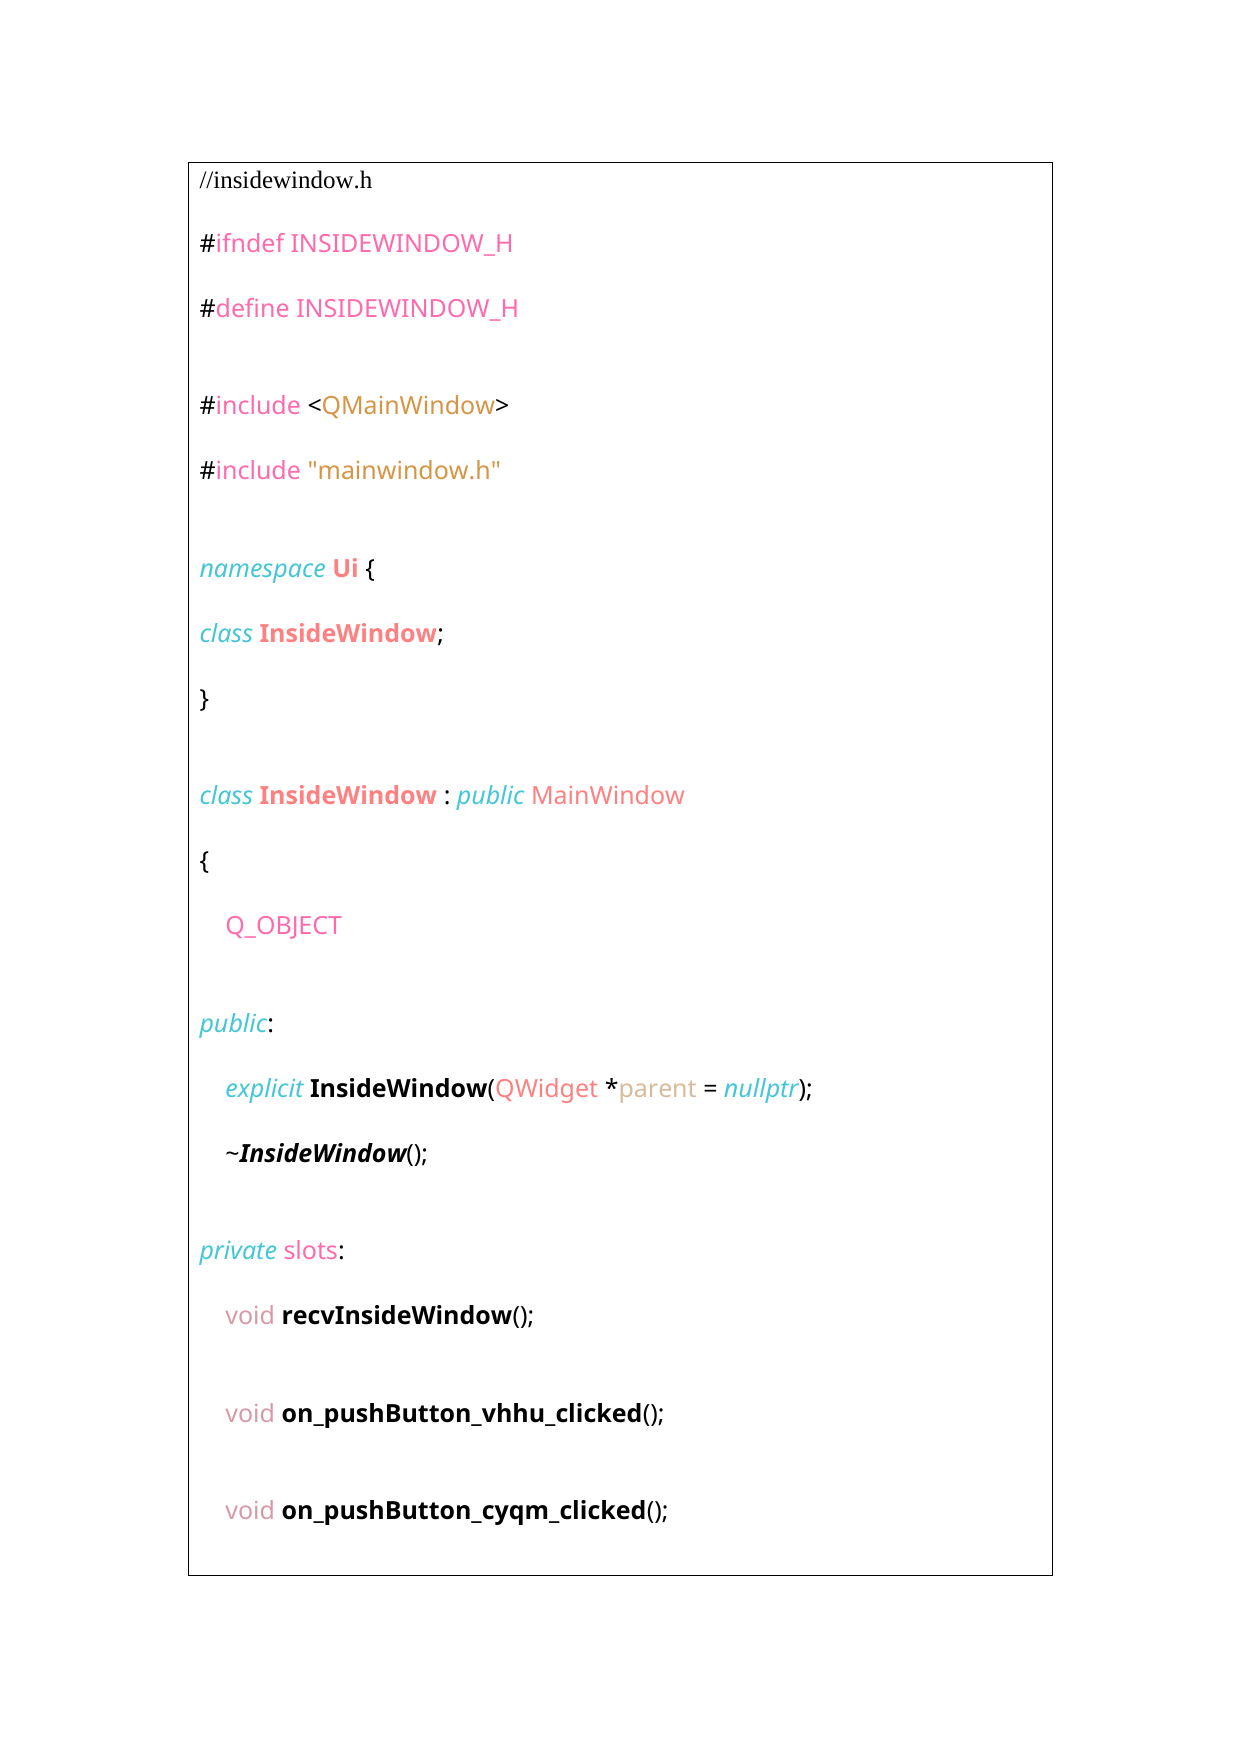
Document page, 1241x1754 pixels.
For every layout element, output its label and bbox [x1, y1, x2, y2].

table_header [189, 163, 1052, 1575]
